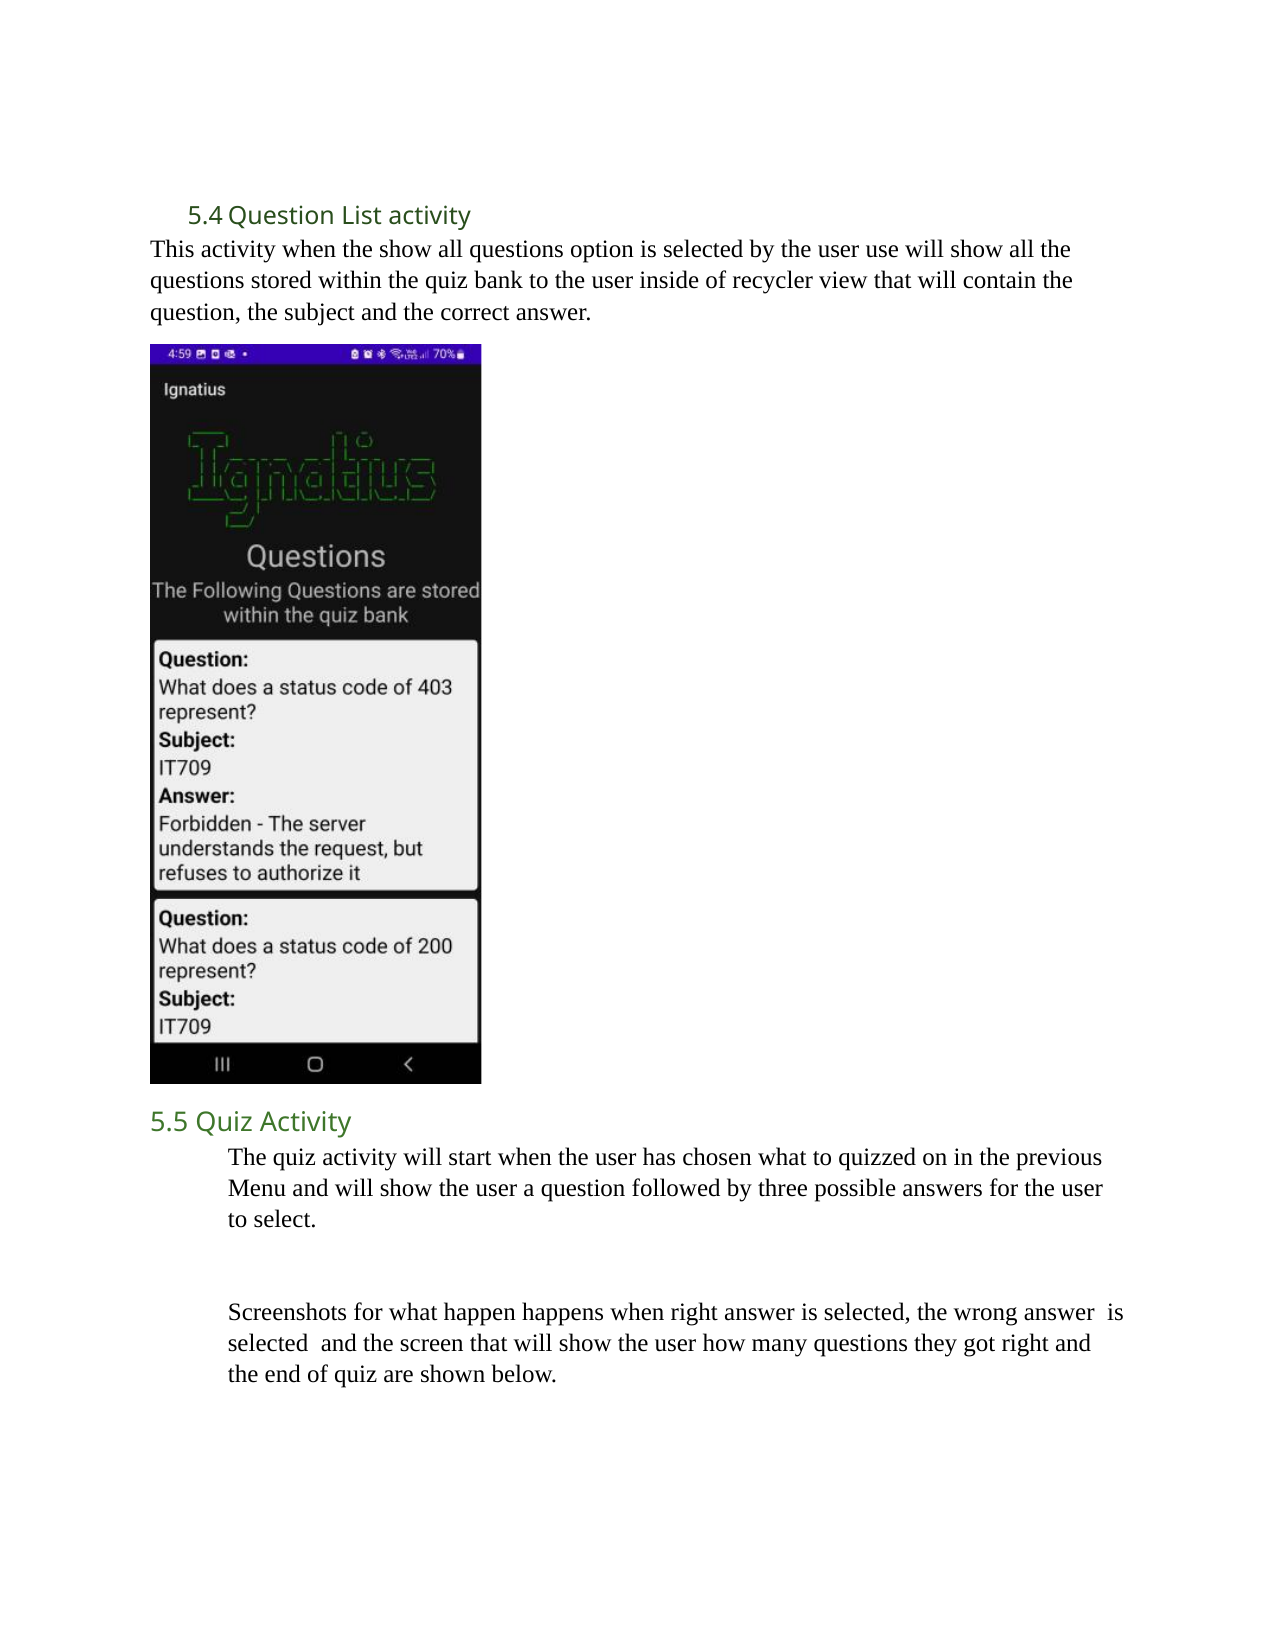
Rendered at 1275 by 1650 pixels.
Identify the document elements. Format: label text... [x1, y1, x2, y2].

list The quiz activity will start when the user has chosen what to quizzed on in the previous Menu and will show the user a question followed by three possible answers for the user to select. [228, 1142, 1125, 1233]
text This activity when the show all questions option is selected by the user use will show all the questions stored within the quiz bank to the user inside of recycler view that will contain the question, the subject and the correct answer. [150, 234, 1125, 325]
list Screenshots for what happen happens when right answer is selected, the wrong answer is selected and the screen that will show the user how many questions they got right and the end of quiz are shown below. [228, 1297, 1125, 1388]
subtitle 5.5 Quiz Activity [150, 1102, 1125, 1139]
subtitle Question List activity [187, 198, 1125, 232]
picture [150, 344, 482, 1084]
